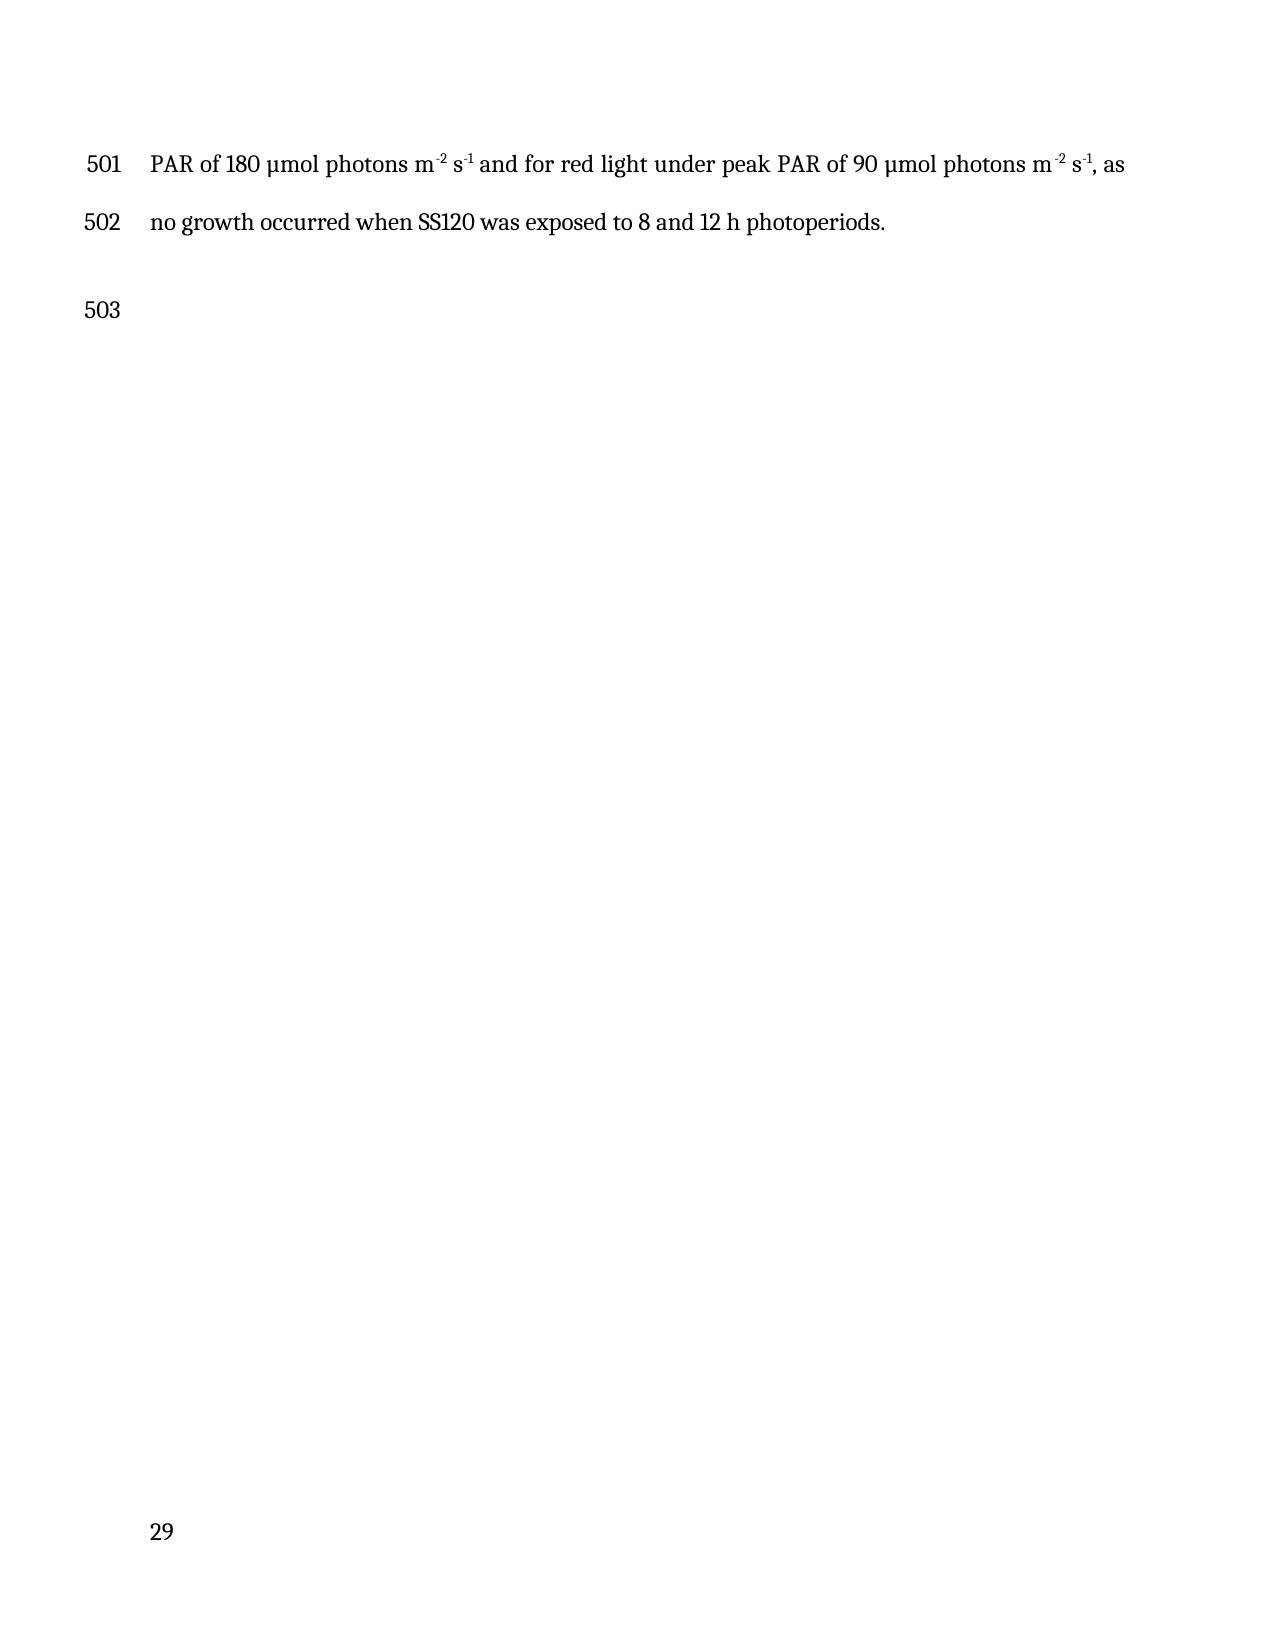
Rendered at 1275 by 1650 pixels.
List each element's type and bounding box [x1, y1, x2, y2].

text [150, 150, 1125, 236]
